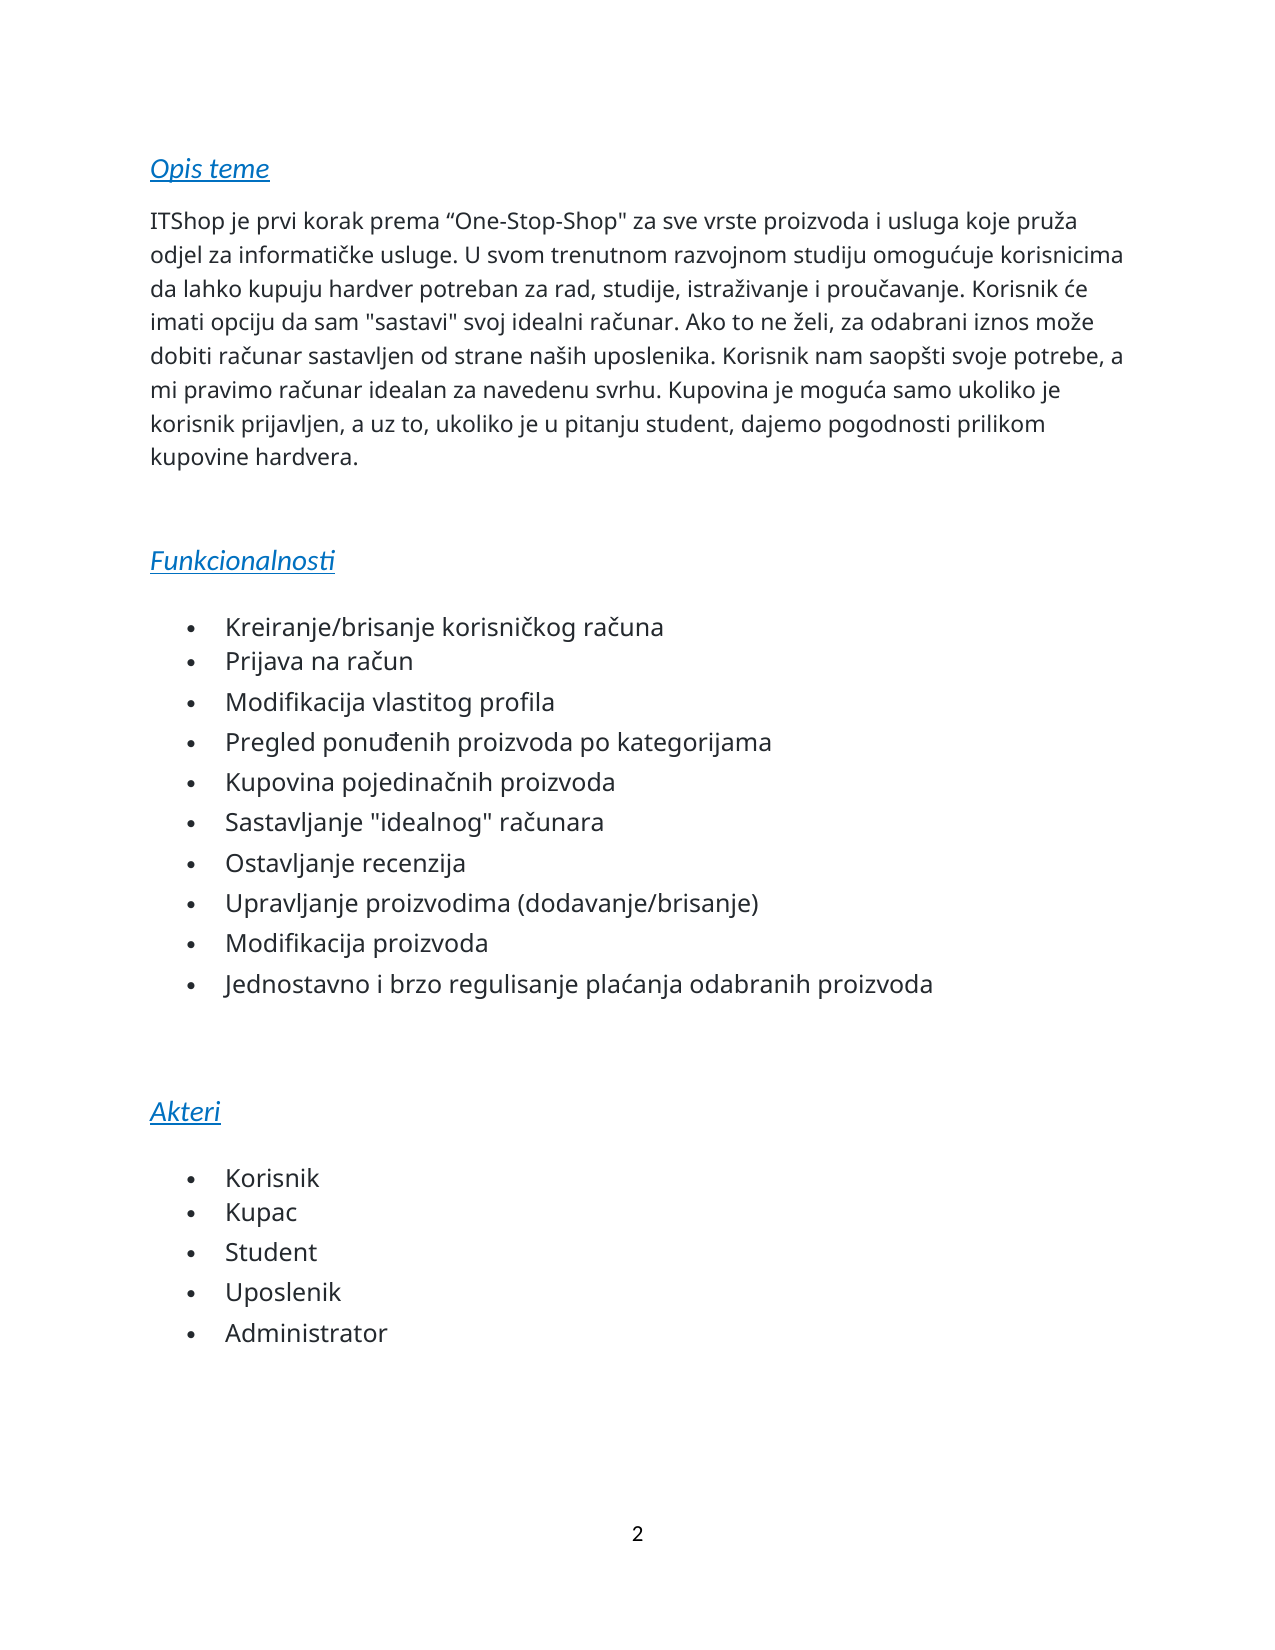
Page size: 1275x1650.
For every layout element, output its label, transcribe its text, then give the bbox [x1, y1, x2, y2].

list Kupac [187, 1194, 1125, 1228]
list Korisnik [187, 1160, 1125, 1194]
text Funkcionalnosti [150, 542, 1125, 578]
list Jednostavno i brzo regulisanje plaćanja odabranih proizvoda [187, 966, 1125, 1000]
list Modifikacija proizvoda [187, 926, 1125, 960]
text ITShop je prvi korak prema “One-Stop-Shop" za sve vrste proizvoda i usluga koje pruža odjel za informatičke usluge. U svom trenutnom razvojnom studiju omogućuje korisnicima da lahko kupuju hardver potreban za rad, studije, istraživanje i proučavanje. Korisnik će imati opciju da sam "sastavi" svoj idealni računar. Ako to ne želi, za odabrani iznos može dobiti računar sastavljen od strane naših uposlenika. Korisnik nam saopšti svoje potrebe, a mi pravimo računar idealan za navedenu svrhu. Kupovina je moguća samo ukoliko je korisnik prijavljen, a uz to, ukoliko je u pitanju student, dajemo pogodnosti prilikom kupovine hardvera. [150, 205, 1125, 473]
list Ostavljanje recenzija [187, 845, 1125, 879]
list Kreiranje/brisanje korisničkog računa [187, 610, 1125, 644]
text Akteri [150, 1093, 1125, 1128]
list Modifikacija vlastitog profila [187, 684, 1125, 718]
list Kupovina pojedinačnih proizvoda [187, 765, 1125, 799]
list Prijava na račun [187, 644, 1125, 678]
text Opis teme [150, 150, 1125, 186]
list Sastavljanje "idealnog" računara [187, 805, 1125, 839]
list Student [187, 1235, 1125, 1269]
list Administrator [187, 1315, 1125, 1349]
list Uposlenik [187, 1275, 1125, 1309]
list Upravljanje proizvodima (dodavanje/brisanje) [187, 886, 1125, 920]
list Pregled ponuđenih proizvoda po kategorijama [187, 724, 1125, 758]
